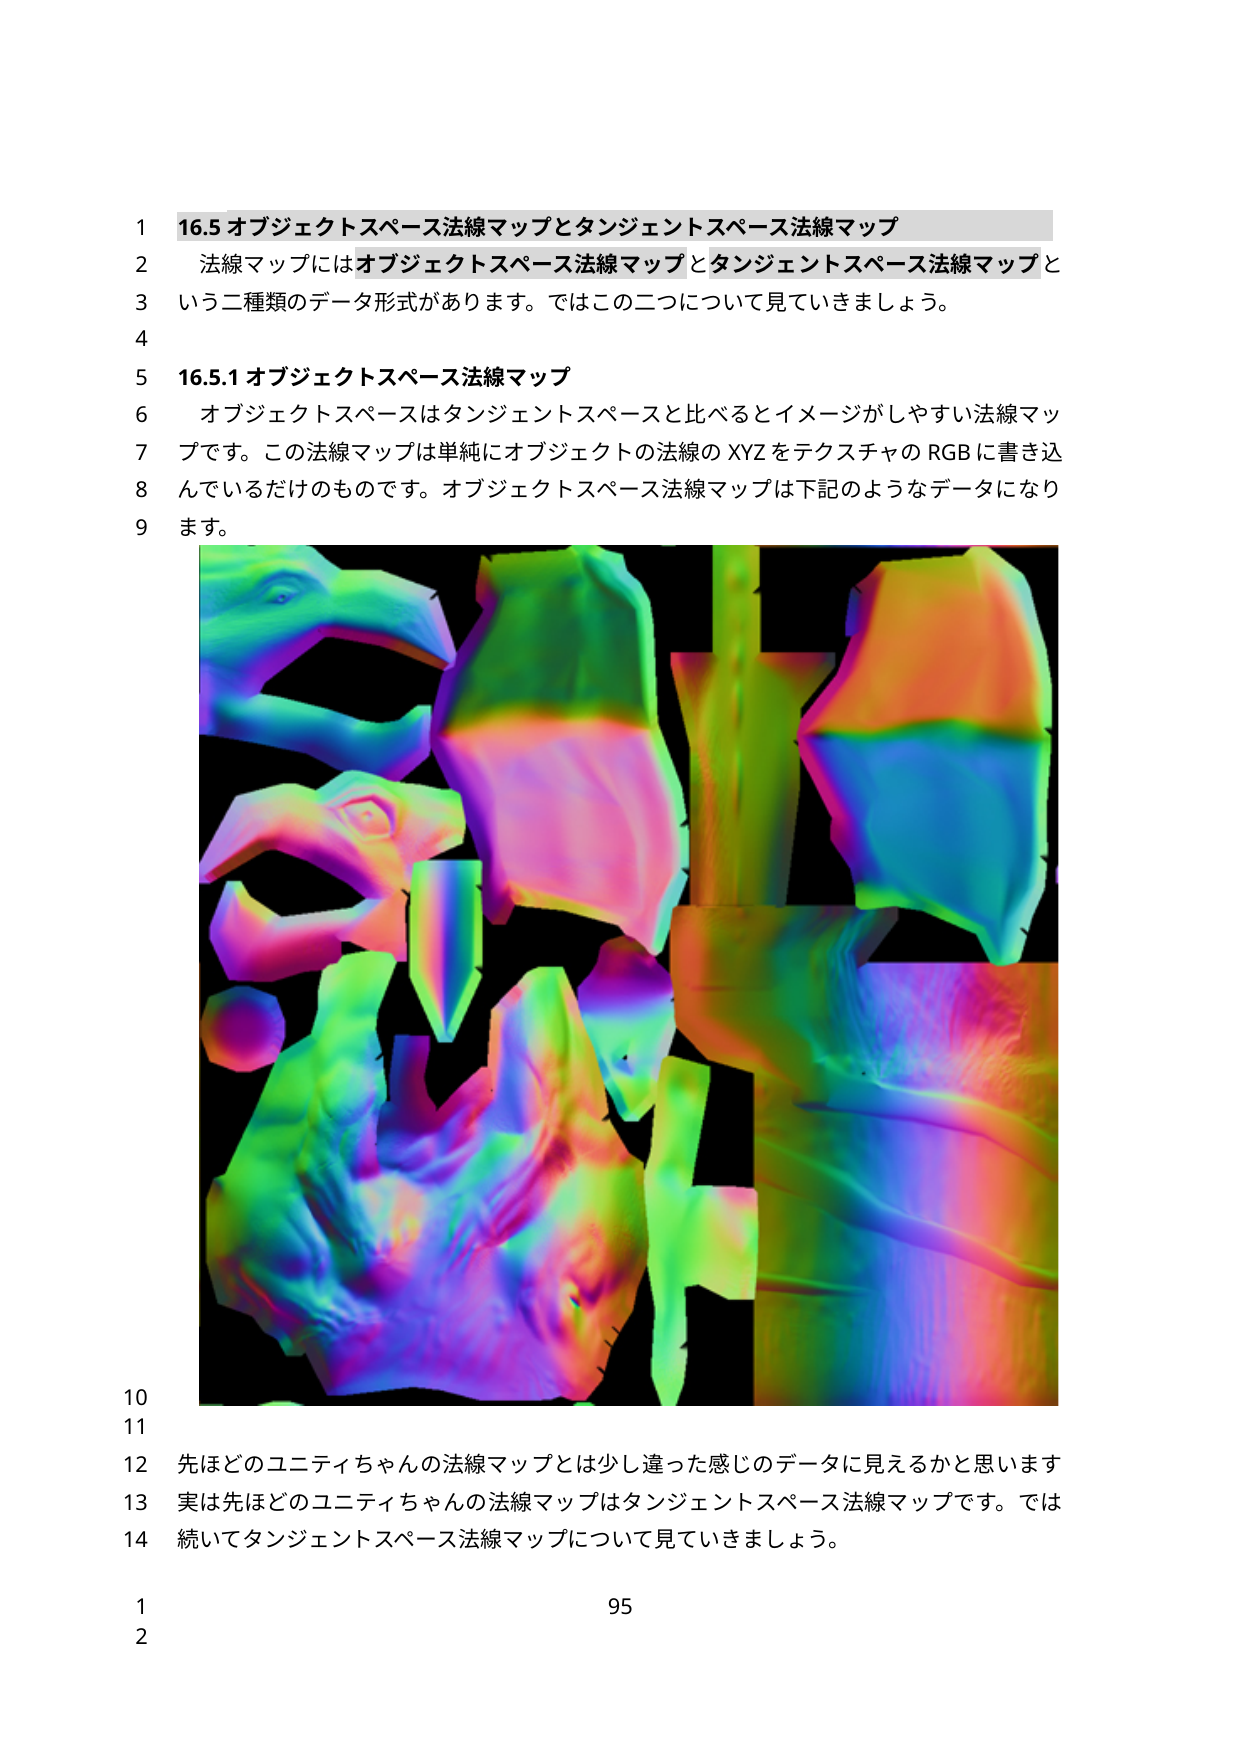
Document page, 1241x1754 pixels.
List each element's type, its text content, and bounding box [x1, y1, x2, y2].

text オブジェクトスペースはタンジェントスペースと比べるとイメージがしやすい法線マップです。この法線マップは単純にオブジェクトの法線のXYZをテクスチャのRGBに書き込んでいるだけのものです。オブジェクトスペース法線マップは下記のようなデータになります。 [177, 394, 1063, 544]
text 先ほどのユニティちゃんの法線マップとは少し違った感じのデータに見えるかと思います。実は先ほどのユニティちゃんの法線マップはタンジェントスペース法線マップです。では続いてタンジェントスペース法線マップについて見ていきましょう。 [177, 1444, 1063, 1557]
text 16.5 オブジェクトスペース法線マップとタンジェントスペース法線マップ [177, 207, 1063, 244]
picture [199, 545, 1059, 1406]
text 法線マップにはオブジェクトスペース法線マップとタンジェントスペース法線マップという二種類のデータ形式があります。ではこの二つについて見ていきましょう。 [177, 244, 1063, 319]
text 16.5.1 オブジェクトスペース法線マップ [177, 357, 1063, 394]
